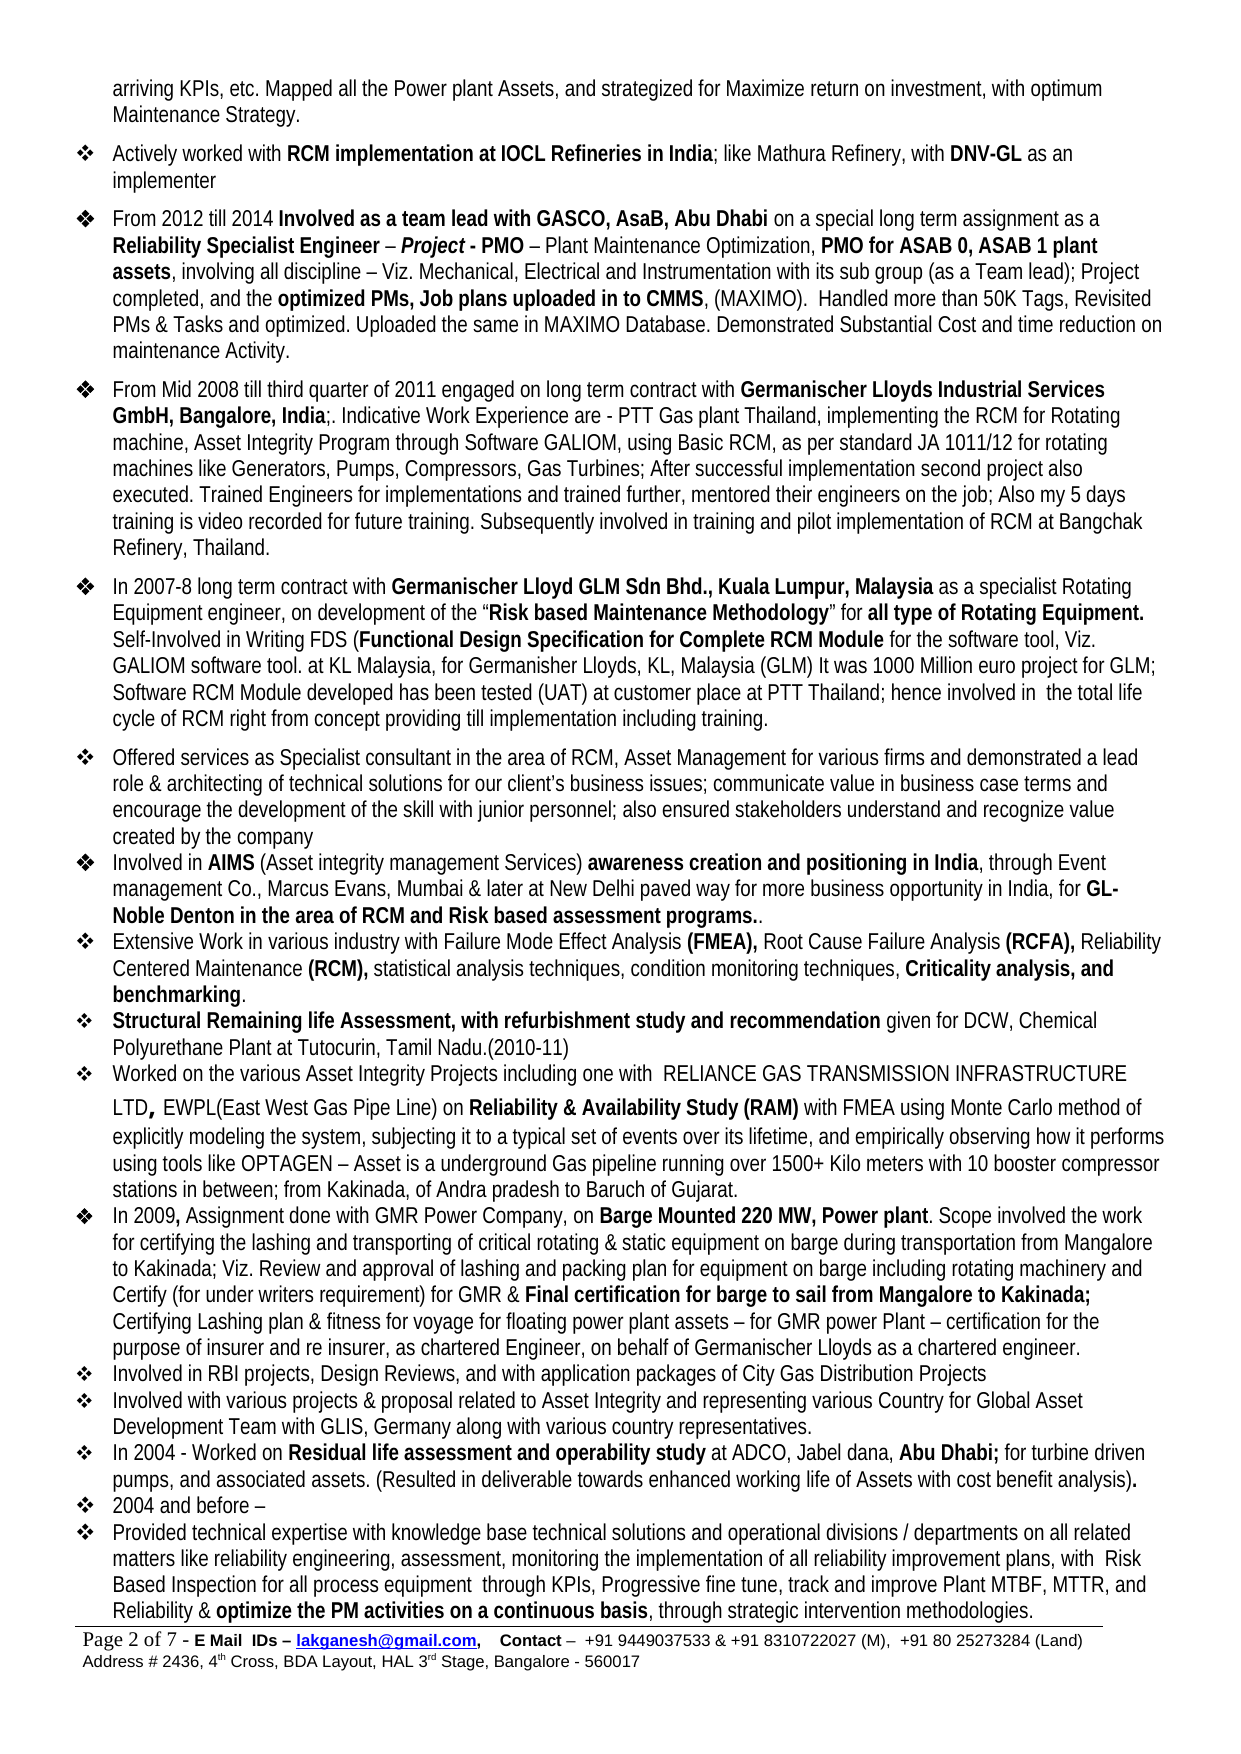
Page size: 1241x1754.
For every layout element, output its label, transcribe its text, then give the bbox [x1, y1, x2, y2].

list Worked on the various Asset Integrity Projects including one with RELIANCE GAS TRANSMISSION INFRASTRUCTURE LTD, EWPL(East West Gas Pipe Line) on Reliability & Availability Study (RAM) with FMEA using Monte Carlo method of explicitly modeling the system, subjecting it to a typical set of events over its lifetime, and empirically observing how it performs using tools like OPTAGEN – Asset is a underground Gas pipeline running over 1500+ Kilo meters with 10 booster compressor stations in between; from Kakinada, of Andra pradesh to Baruch of Gujarat. [75, 1060, 1165, 1202]
list Involved in RBI projects, Design Reviews, and with application packages of City Gas Distribution Projects [75, 1360, 1165, 1387]
list 2004 and before – [75, 1492, 1165, 1518]
list In 2007-8 long term contract with Germanischer Lloyd GLM Sdn Bhd., Kuala Lumpur, Malaysia as a specialist Rotating Equipment engineer, on development of the “Risk based Maintenance Methodology” for all type of Rotating Equipment. Self-Involved in Writing FDS (Functional Design Specification for Complete RCM Module for the software tool, Viz. GALIOM software tool. at KL Malaysia, for Germanisher Lloyds, KL, Malaysia (GLM) It was 1000 Million euro project for GLM; Software RCM Module developed has been tested (UAT) at customer place at PTT Thailand; hence involved in the total life cycle of RCM right from concept providing till implementation including training. [75, 573, 1165, 731]
list Extensive Work in various industry with Failure Mode Effect Analysis (FMEA), Root Cause Failure Analysis (RCFA), Reliability Centered Maintenance (RCM), statistical analysis techniques, condition monitoring techniques, Criticality analysis, and benchmarking. [75, 928, 1165, 1007]
list Provided technical expertise with knowledge base technical solutions and operational divisions / departments on all related matters like reliability engineering, assessment, monitoring the implementation of all reliability improvement plans, with Risk Based Inspection for all process equipment through KPIs, Progressive fine tune, track and improve Plant MTBF, MTTR, and Reliability & optimize the PM activities on a continuous basis, through strategic intervention methodologies. [75, 1518, 1165, 1624]
list From Mid 2008 till third quarter of 2011 engaged on long term contract with Germanischer Lloyds Industrial Services GmbH, Bangalore, India;. Indicative Work Experience are - PTT Gas plant Thailand, implementing the RCM for Rotating machine, Asset Integrity Program through Software GALIOM, using Basic RCM, as per standard JA 1011/12 for rotating machines like Generators, Pumps, Compressors, Gas Turbines; After successful implementation second project also executed. Trained Engineers for implementations and trained further, mentored their engineers on the job; Also my 5 days training is video recorded for future training. Subsequently involved in training and pilot implementation of RCM at Bangchak Refinery, Thailand. [75, 376, 1165, 561]
list From 2012 till 2014 Involved as a team lead with GASCO, AsaB, Abu Dhabi on a special long term assignment as a Reliability Specialist Engineer – Project - PMO – Plant Maintenance Optimization, PMO for ASAB 0, ASAB 1 plant assets, involving all discipline – Viz. Mechanical, Electrical and Instrumentation with its sub group (as a Team lead); Project completed, and the optimized PMs, Job plans uploaded in to CMMS, (MAXIMO). Handled more than 50K Tags, Revisited PMs & Tasks and optimized. Uploaded the same in MAXIMO Database. Demonstrated Substantial Cost and time reduction on maintenance Activity. [75, 205, 1165, 363]
list Actively worked with RCM implementation at IOCL Refineries in India; like Mathura Refinery, with DNV-GL as an implementer [75, 140, 1165, 193]
list In 2004 - Worked on Residual life assessment and operability study at ADCO, Jabel dana, Abu Dhabi; for turbine driven pumps, and associated assets. (Resulted in deliverable towards enhanced working life of Assets with cost benefit analysis). [75, 1439, 1165, 1492]
list Structural Remaining life Assessment, with refurbishment study and recommendation given for DCW, Chemical Polyurethane Plant at Tutocurin, Tamil Nadu.(2010-11) [75, 1007, 1165, 1060]
list In 2009, Assignment done with GMR Power Company, on Barge Mounted 220 MW, Power plant. Scope involved the work for certifying the lashing and transporting of critical rotating & static equipment on barge during transportation from Mangalore to Kakinada; Viz. Review and approval of lashing and packing plan for equipment on barge including rotating machinery and Certify (for under writers requirement) for GMR & Final certification for barge to sail from Mangalore to Kakinada; Certifying Lashing plan & fitness for voyage for floating power plant assets – for GMR power Plant – certification for the purpose of insurer and re insurer, as chartered Engineer, on behalf of Germanischer Lloyds as a chartered engineer. [75, 1202, 1165, 1360]
list Involved in AIMS (Asset integrity management Services) awareness creation and positioning in India, through Event management Co., Marcus Evans, Mumbai & later at New Delhi paved way for more business opportunity in India, for GL-Noble Denton in the area of RCM and Risk based assessment programs.. [75, 849, 1165, 928]
list Involved with various projects & proposal related to Asset Integrity and representing various Country for Global Asset Development Team with GLIS, Germany along with various country representatives. [75, 1387, 1165, 1439]
list Offered services as Specialist consultant in the area of RCM, Asset Management for various firms and demonstrated a lead role & architecting of technical solutions for our client’s business issues; communicate value in business case terms and encourage the development of the skill with junior personnel; also ensured stakeholders understand and recognize value created by the company [75, 744, 1165, 849]
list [75, 75, 1165, 128]
